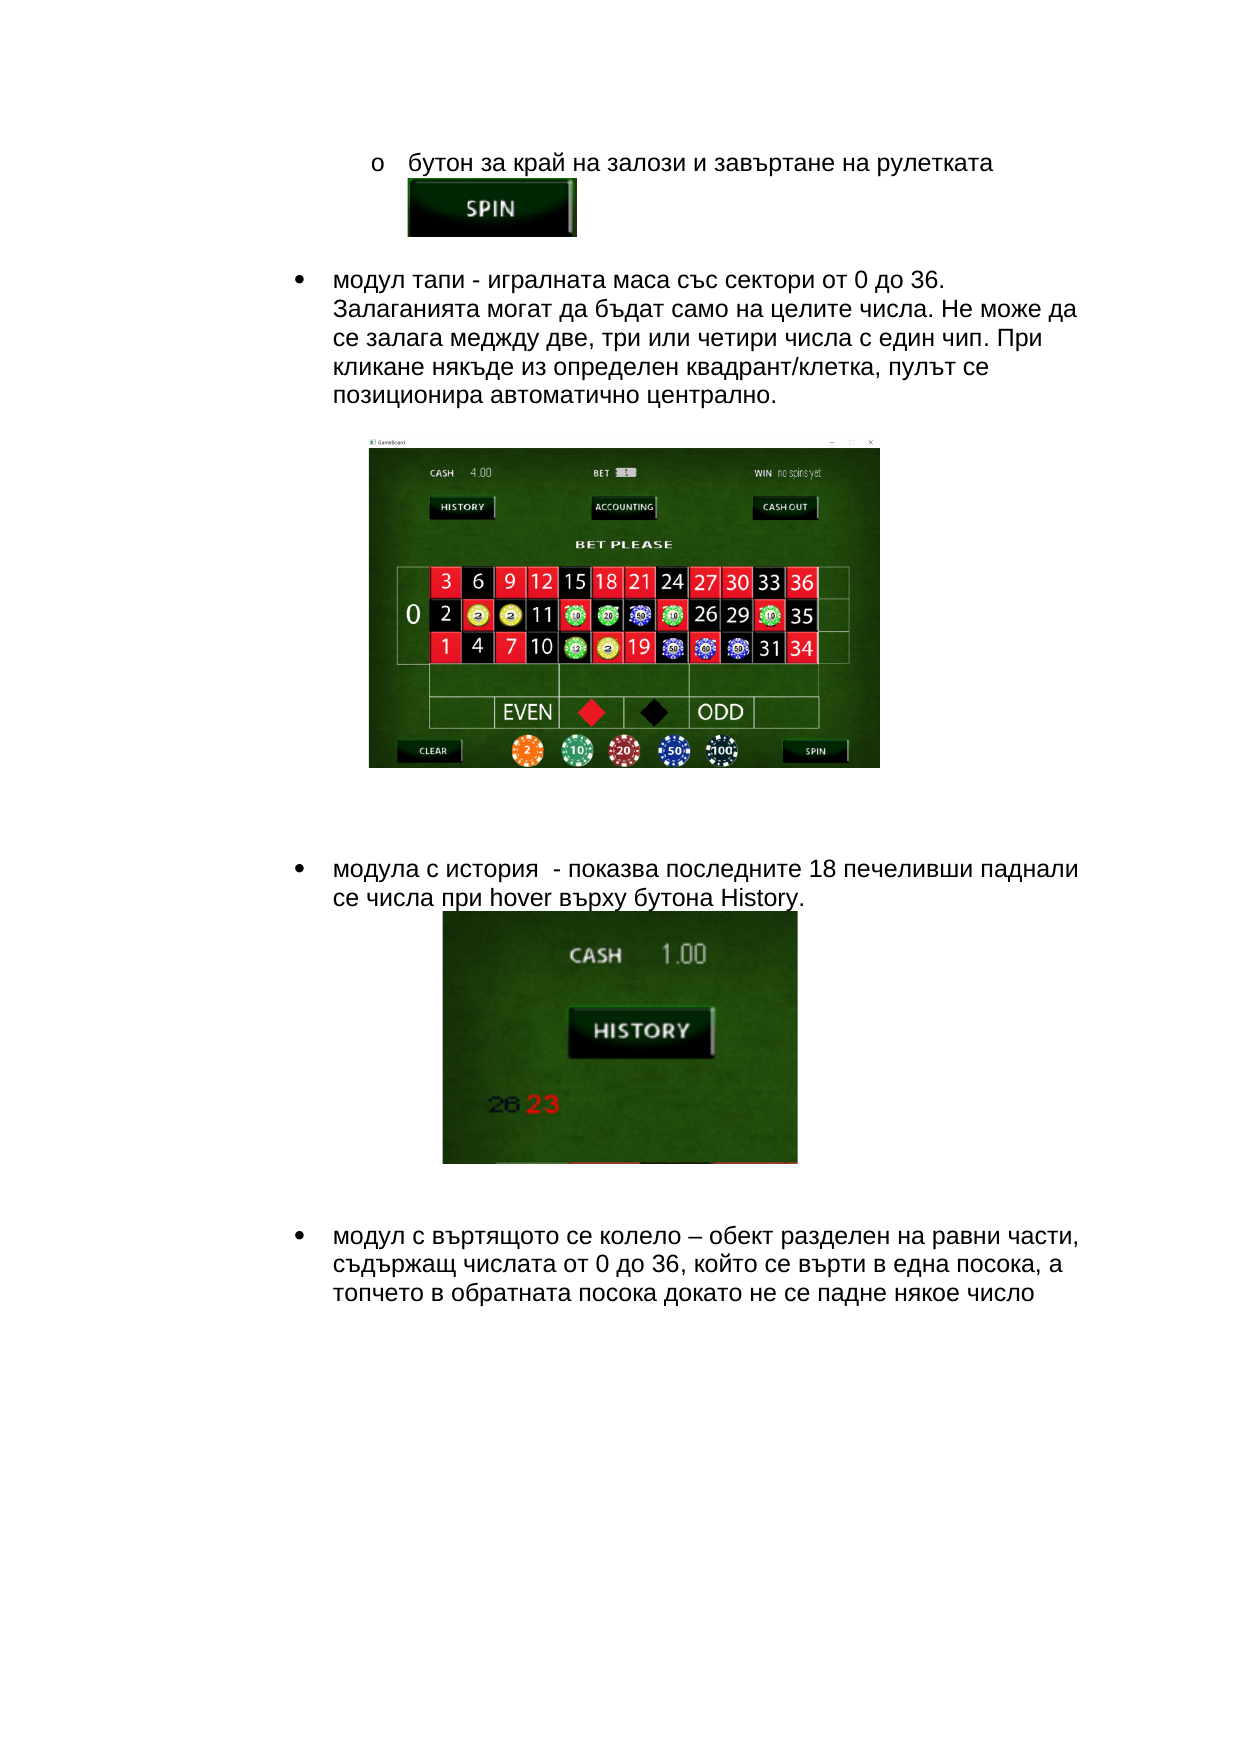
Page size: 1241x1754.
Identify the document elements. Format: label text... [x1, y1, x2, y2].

list модула с история - показва последните 18 печеливши паднали се числа при hover върху бутона History. [295, 854, 1093, 911]
list бутон за край на залози и завъртане на рулетката [370, 148, 1093, 178]
list модул с въртящото се колело – обект разделен на равни части, съдържащ числата от 0 до 36, който се върти в една посока, а топчето в обратната посока докато не се падне някое число [295, 1221, 1093, 1307]
picture [368, 438, 880, 768]
picture [442, 911, 798, 1164]
picture [407, 178, 577, 237]
list модул тапи - игралната маса със сектори от 0 до 36. Залаганията могат да бъдат само на целите числа. Не може да се залага меджду две, три или четири числа с един чип. При кликане някъде из определен квадрант/клетка, пулът се позиционира автоматично централно. [295, 265, 1093, 409]
